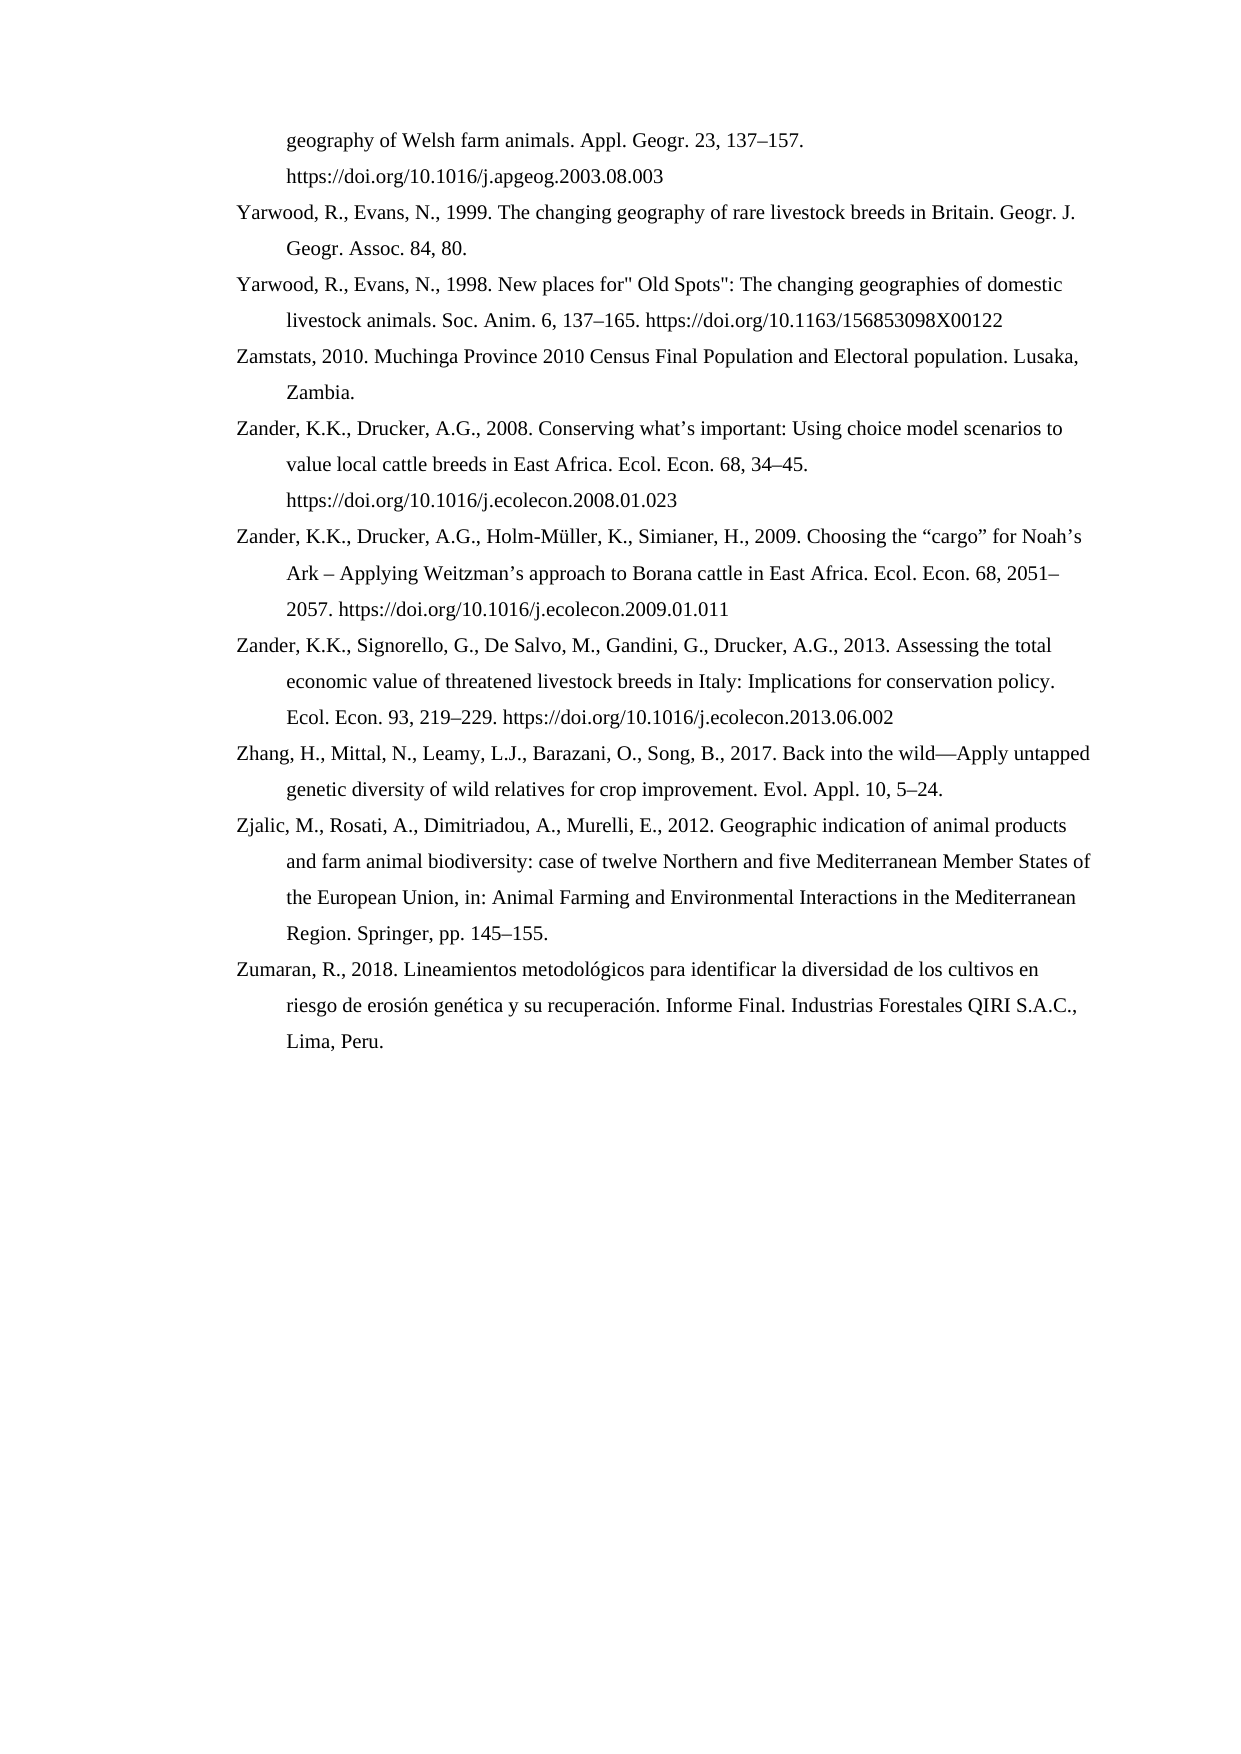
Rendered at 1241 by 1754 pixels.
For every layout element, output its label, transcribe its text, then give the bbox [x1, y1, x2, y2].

text Zander, K.K., Signorello, G., De Salvo, M., Gandini, G., Drucker, A.G., 2013. Assessing the total economic value of threatened livestock breeds in Italy: Implications for conservation policy. Ecol. Econ. 93, 219–229. https://doi.org/10.1016/j.ecolecon.2013.06.002 [236, 633, 1092, 729]
text Zander, K.K., Drucker, A.G., 2008. Conserving what’s important: Using choice model scenarios to value local cattle breeds in East Africa. Ecol. Econ. 68, 34–45. https://doi.org/10.1016/j.ecolecon.2008.01.023 [236, 416, 1092, 512]
text Zander, K.K., Drucker, A.G., Holm-Müller, K., Simianer, H., 2009. Choosing the “cargo” for Noah’s Ark – Applying Weitzman’s approach to Borana cattle in East Africa. Ecol. Econ. 68, 2051–2057. https://doi.org/10.1016/j.ecolecon.2009.01.011 [236, 524, 1092, 621]
text Zamstats, 2010. Muchinga Province 2010 Census Final Population and Electoral population. Lusaka, Zambia. [236, 344, 1092, 404]
text Yarwood, R., Evans, N., 1998. New places for" Old Spots": The changing geographies of domestic livestock animals. Soc. Anim. 6, 137–165. https://doi.org/10.1163/156853098X00122 [236, 272, 1092, 332]
text Zhang, H., Mittal, N., Leamy, L.J., Barazani, O., Song, B., 2017. Back into the wild—Apply untapped genetic diversity of wild relatives for crop improvement. Evol. Appl. 10, 5–24. [236, 741, 1092, 801]
text Yarwood, R., Evans, N., 1999. The changing geography of rare livestock breeds in Britain. Geogr. J. Geogr. Assoc. 84, 80. [236, 200, 1092, 260]
text Zumaran, R., 2018. Lineamientos metodológicos para identificar la diversidad de los cultivos en riesgo de erosión genética y su recuperación. Informe Final. Industrias Forestales QIRI S.A.C., Lima, Peru. [236, 957, 1092, 1053]
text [236, 128, 1092, 188]
text Zjalic, M., Rosati, A., Dimitriadou, A., Murelli, E., 2012. Geographic indication of animal products and farm animal biodiversity: case of twelve Northern and five Mediterranean Member States of the European Union, in: Animal Farming and Environmental Interactions in the Mediterranean Region. Springer, pp. 145–155. [236, 813, 1092, 945]
